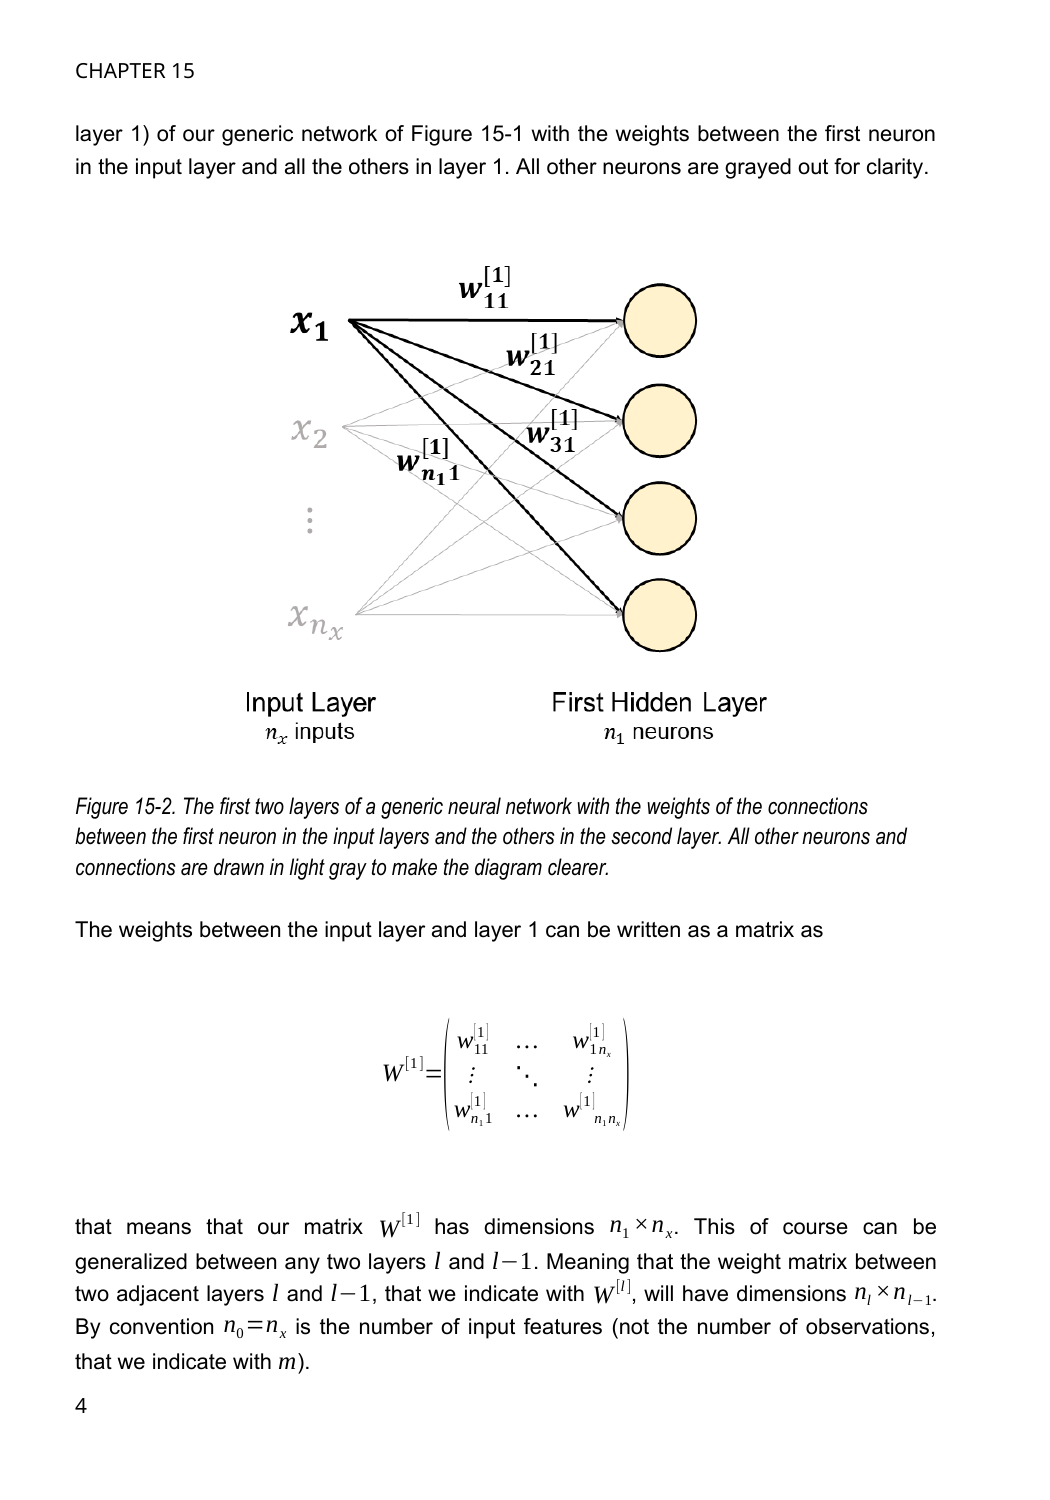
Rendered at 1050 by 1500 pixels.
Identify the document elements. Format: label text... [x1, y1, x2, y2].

picture [233, 254, 780, 752]
text Figure 15-2. The first two layers of a generic neural network with the weights of the connections between the first neuron in the input layers and the others in the second layer. All other neurons and connections are drawn in light gray to make the diagram clearer. [75, 793, 937, 880]
text that means that our matrix has dimensions . This of course can be generalized between any two layers and . Meaning that the weight matrix between two adjacent layers and , that we indicate with , will have dimensions . By convention is the number of input features (not the number of observations, that we indicate with ). [75, 1209, 937, 1375]
text The weights between the input layer and layer 1 can be written as a matrix as [75, 909, 937, 942]
